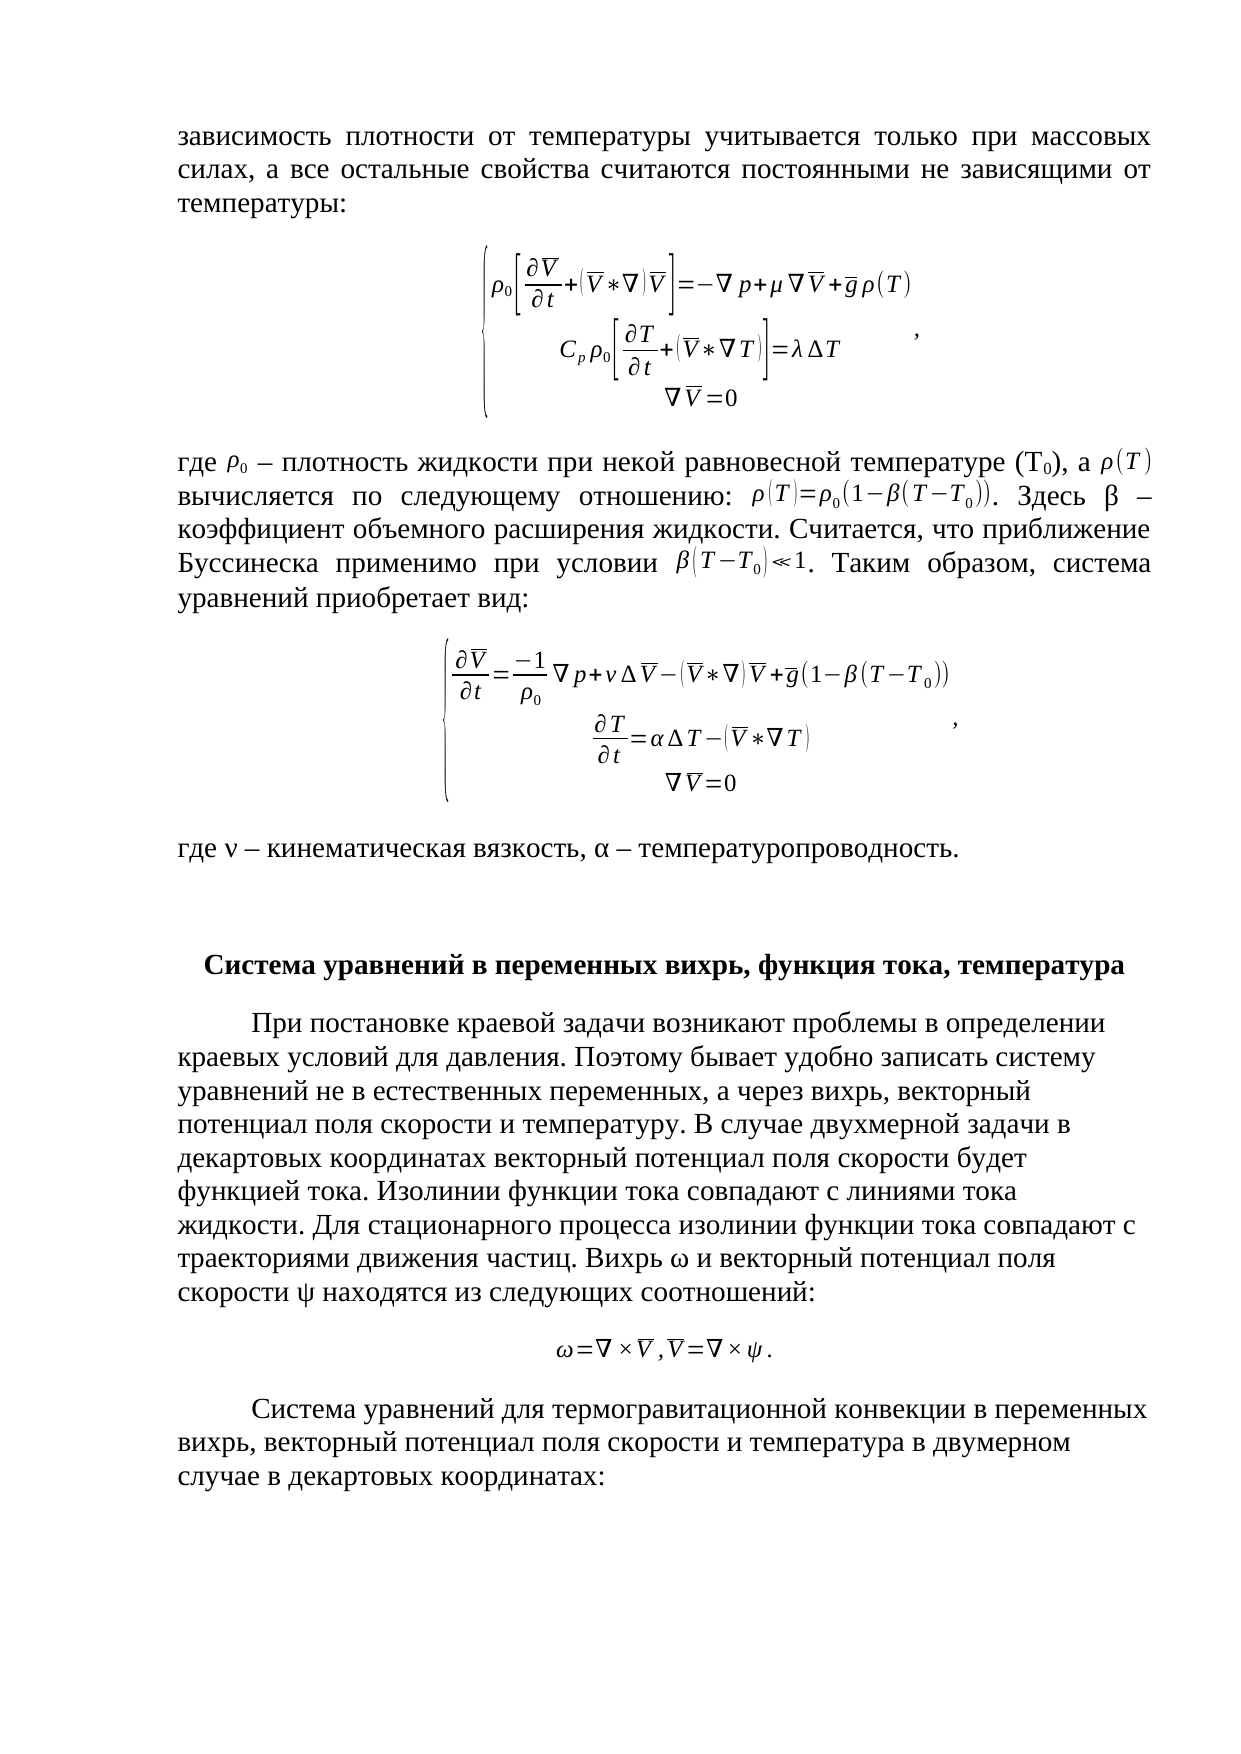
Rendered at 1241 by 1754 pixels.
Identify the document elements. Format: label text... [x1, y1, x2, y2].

list Система уравнений для термогравитационной конвекции в переменных вихрь, векторный потенциал поля скорости и температура в двумерном случае в декартовых координатах: [177, 1391, 1152, 1492]
text где ν – кинематическая вязкость, α – температуропроводность. [177, 830, 1152, 863]
list Система уравнений в переменных вихрь, функция тока, температура [177, 947, 1152, 981]
text где – плотность жидкости при некой равновесной температуре (T0), а вычисляется по следующему отношению: . Здесь β – коэффициент объемного расширения жидкости. Считается, что приближение Буссинеска применимо при условии . Таким образом, система уравнений приобретает вид: [177, 444, 1152, 613]
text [177, 118, 1152, 219]
list При постановке краевой задачи возникают проблемы в определении краевых условий для давления. Поэтому бывает удобно записать систему уравнений не в естественных переменных, а через вихрь, векторный потенциал поля скорости и температуру. В случае двухмерной задачи в декартовых координатах векторный потенциал поля скорости будет функцией тока. Изолинии функции тока совпадают с линиями тока жидкости. Для стационарного процесса изолинии функции тока совпадают с траекториями движения частиц. Вихрь ω и векторный потенциал поля скорости ψ находятся из следующих соотношений: [177, 1006, 1152, 1307]
